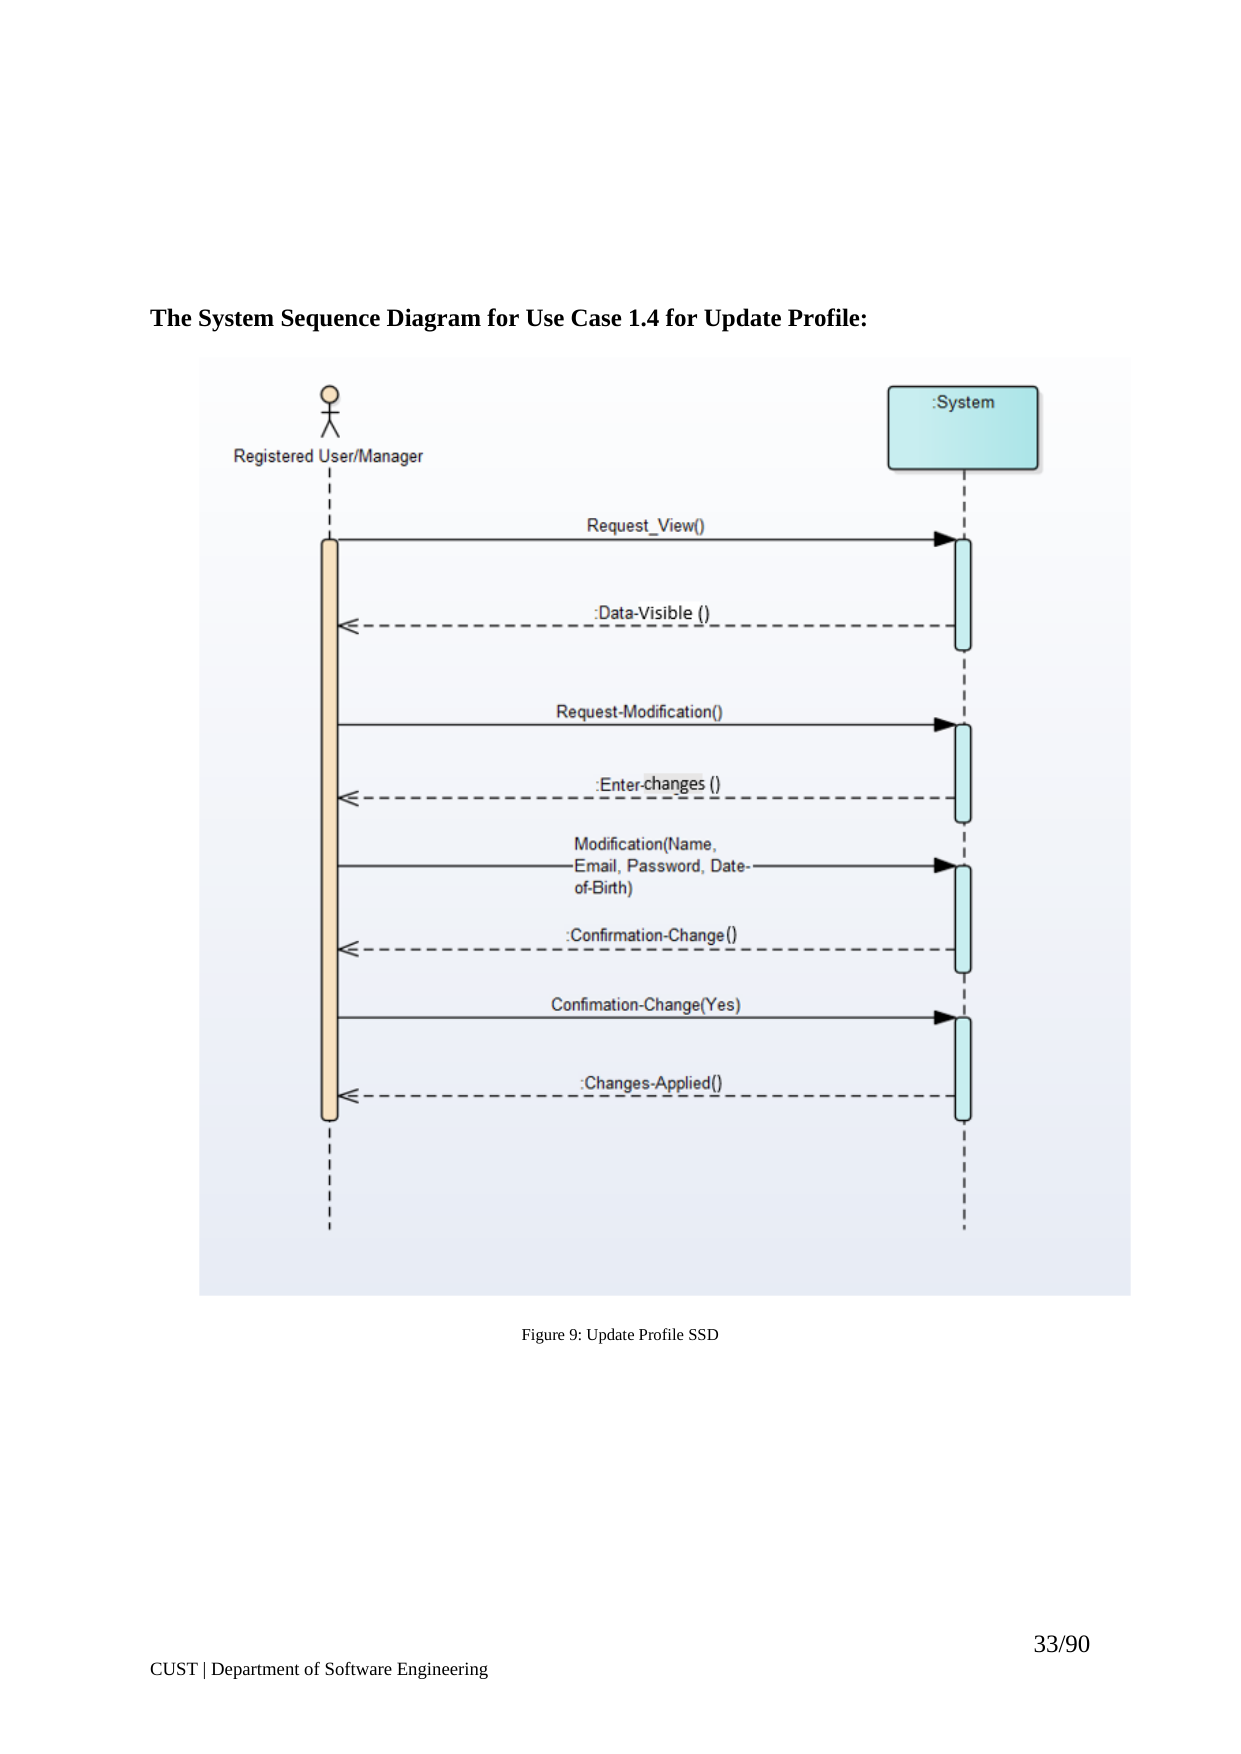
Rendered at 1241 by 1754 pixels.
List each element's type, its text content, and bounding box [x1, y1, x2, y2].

picture [194, 357, 1135, 1300]
text The System Sequence Diagram for Use Case 1.4 for Update Profile: [150, 303, 1090, 332]
text Figure 9: Update Profile SSD [150, 1325, 1090, 1344]
